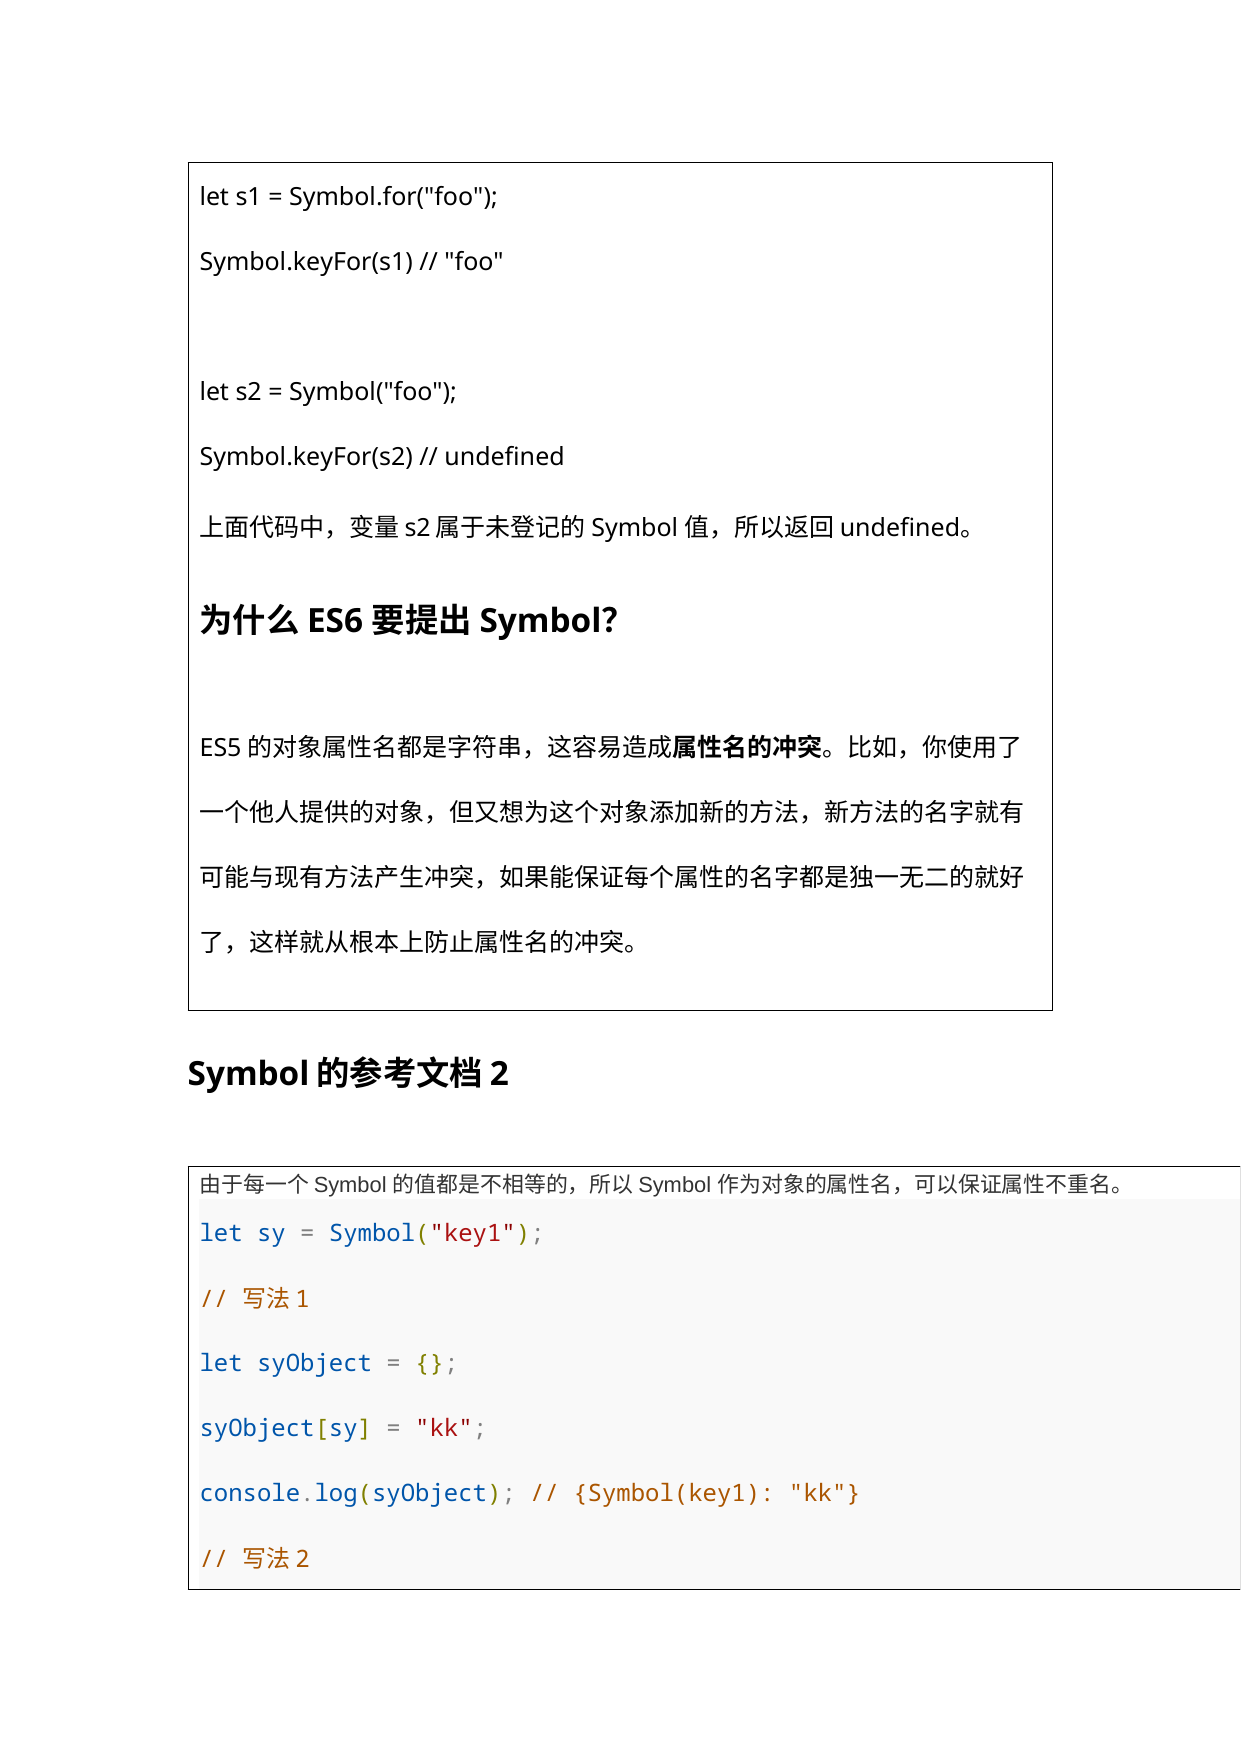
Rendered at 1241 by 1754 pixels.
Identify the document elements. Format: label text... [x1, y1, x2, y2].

subtitle Symbol的参考文档2 [187, 1038, 1053, 1103]
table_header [189, 163, 1052, 1010]
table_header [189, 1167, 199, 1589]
